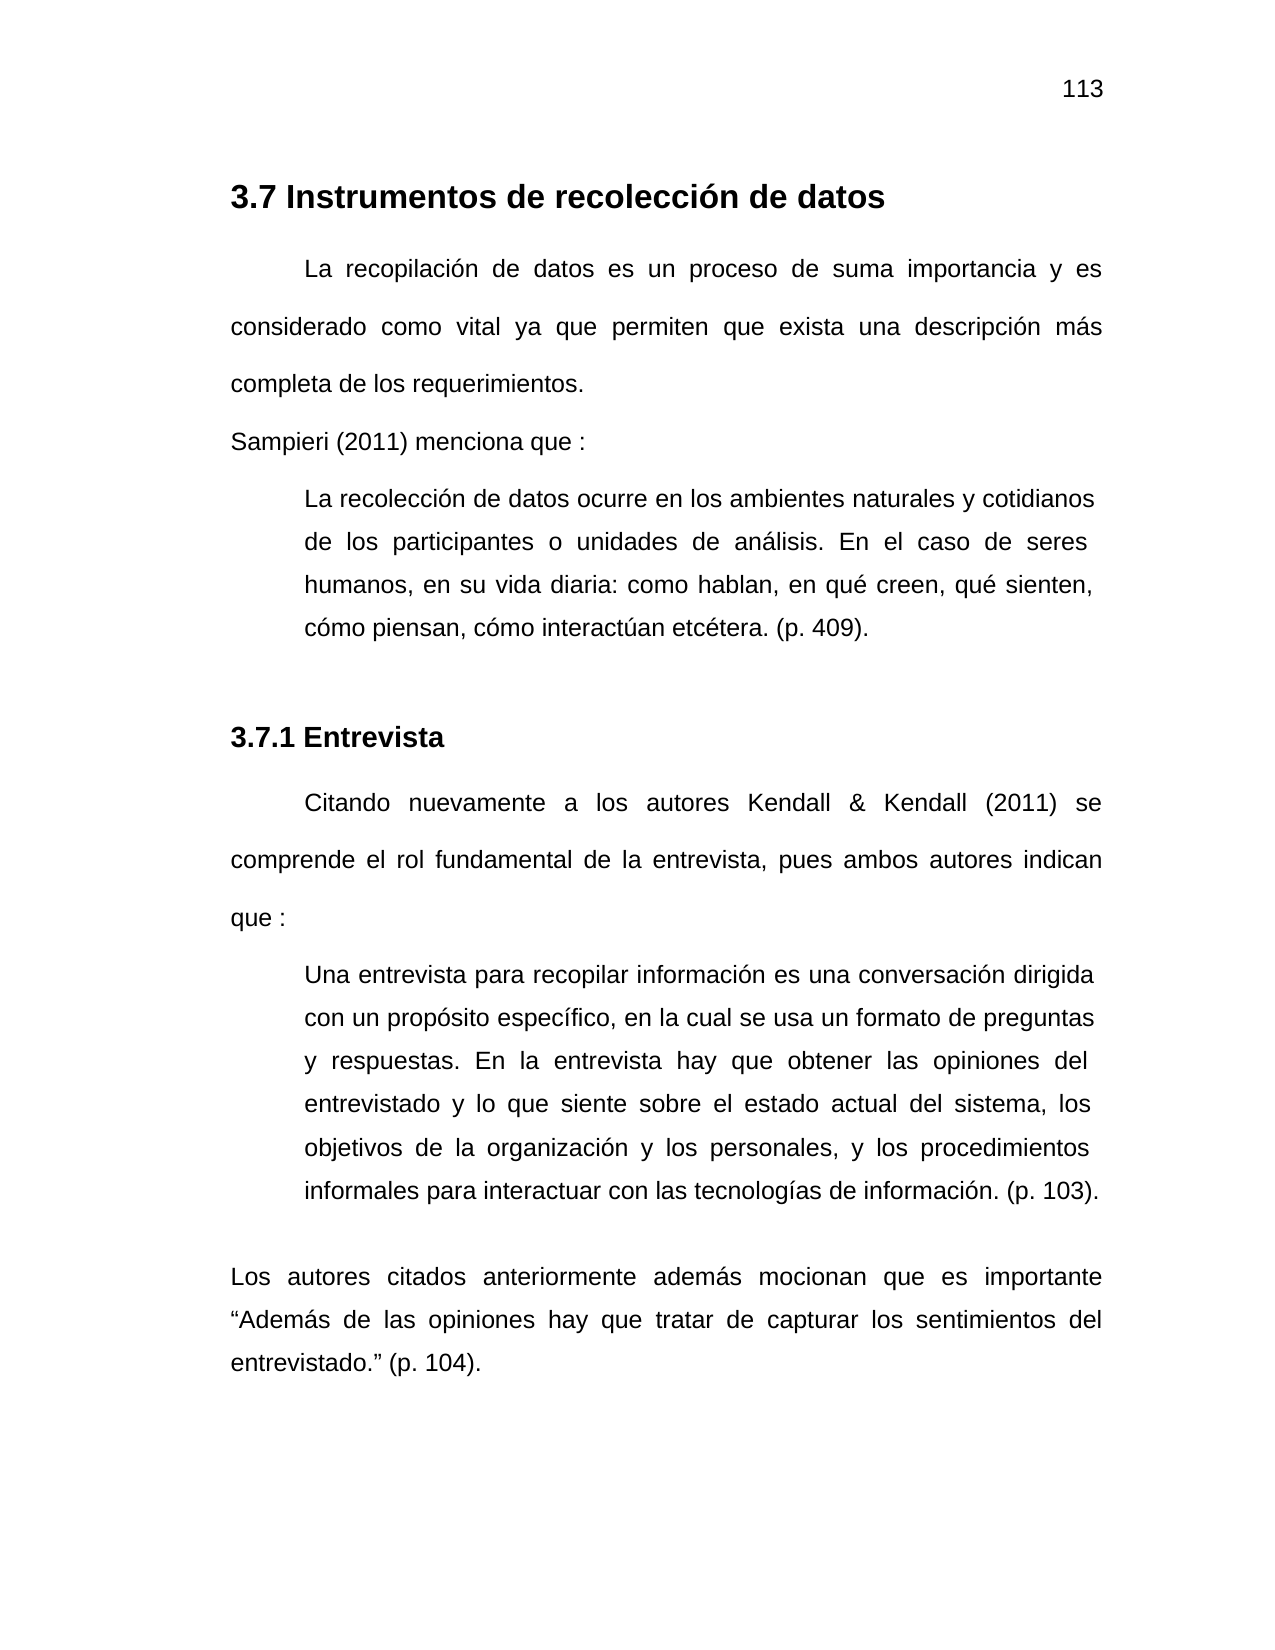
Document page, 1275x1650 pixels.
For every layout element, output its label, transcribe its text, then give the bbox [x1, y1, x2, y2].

text Los autores citados anteriormente además mocionan que es importante “Además de las opiniones hay que tratar de capturar los sentimientos del entrevistado.” (p. 104). [230, 1262, 1104, 1377]
text La recolección de datos ocurre en los ambientes naturales y cotidianos de los participantes o unidades de análisis. En el caso de seres humanos, en su vida diaria: como hablan, en qué creen, qué sienten, cómo piensan, cómo interactúan etcétera. (p. 409). [230, 484, 1104, 642]
text Una entrevista para recopilar información es una conversación dirigida con un propósito específico, en la cual se usa un formato de preguntas y respuestas. En la entrevista hay que obtener las opiniones del entrevistado y lo que siente sobre el estado actual del sistema, los objetivos de la organización y los personales, y los procedimientos informales para interactuar con las tecnologías de información. (p. 103). [230, 960, 1104, 1204]
text Sampieri (2011) menciona que : [230, 427, 1104, 455]
text Citando nuevamente a los autores Kendall & Kendall (2011) se comprende el rol fundamental de la entrevista, pues ambos autores indican que : [230, 788, 1104, 931]
subtitle 3.7 Instrumentos de recolección de datos [230, 177, 1104, 216]
text La recopilación de datos es un proceso de suma importancia y es considerado como vital ya que permiten que exista una descripción más completa de los requerimientos. [230, 254, 1104, 398]
subtitle 3.7.1 Entrevista [230, 721, 1104, 754]
